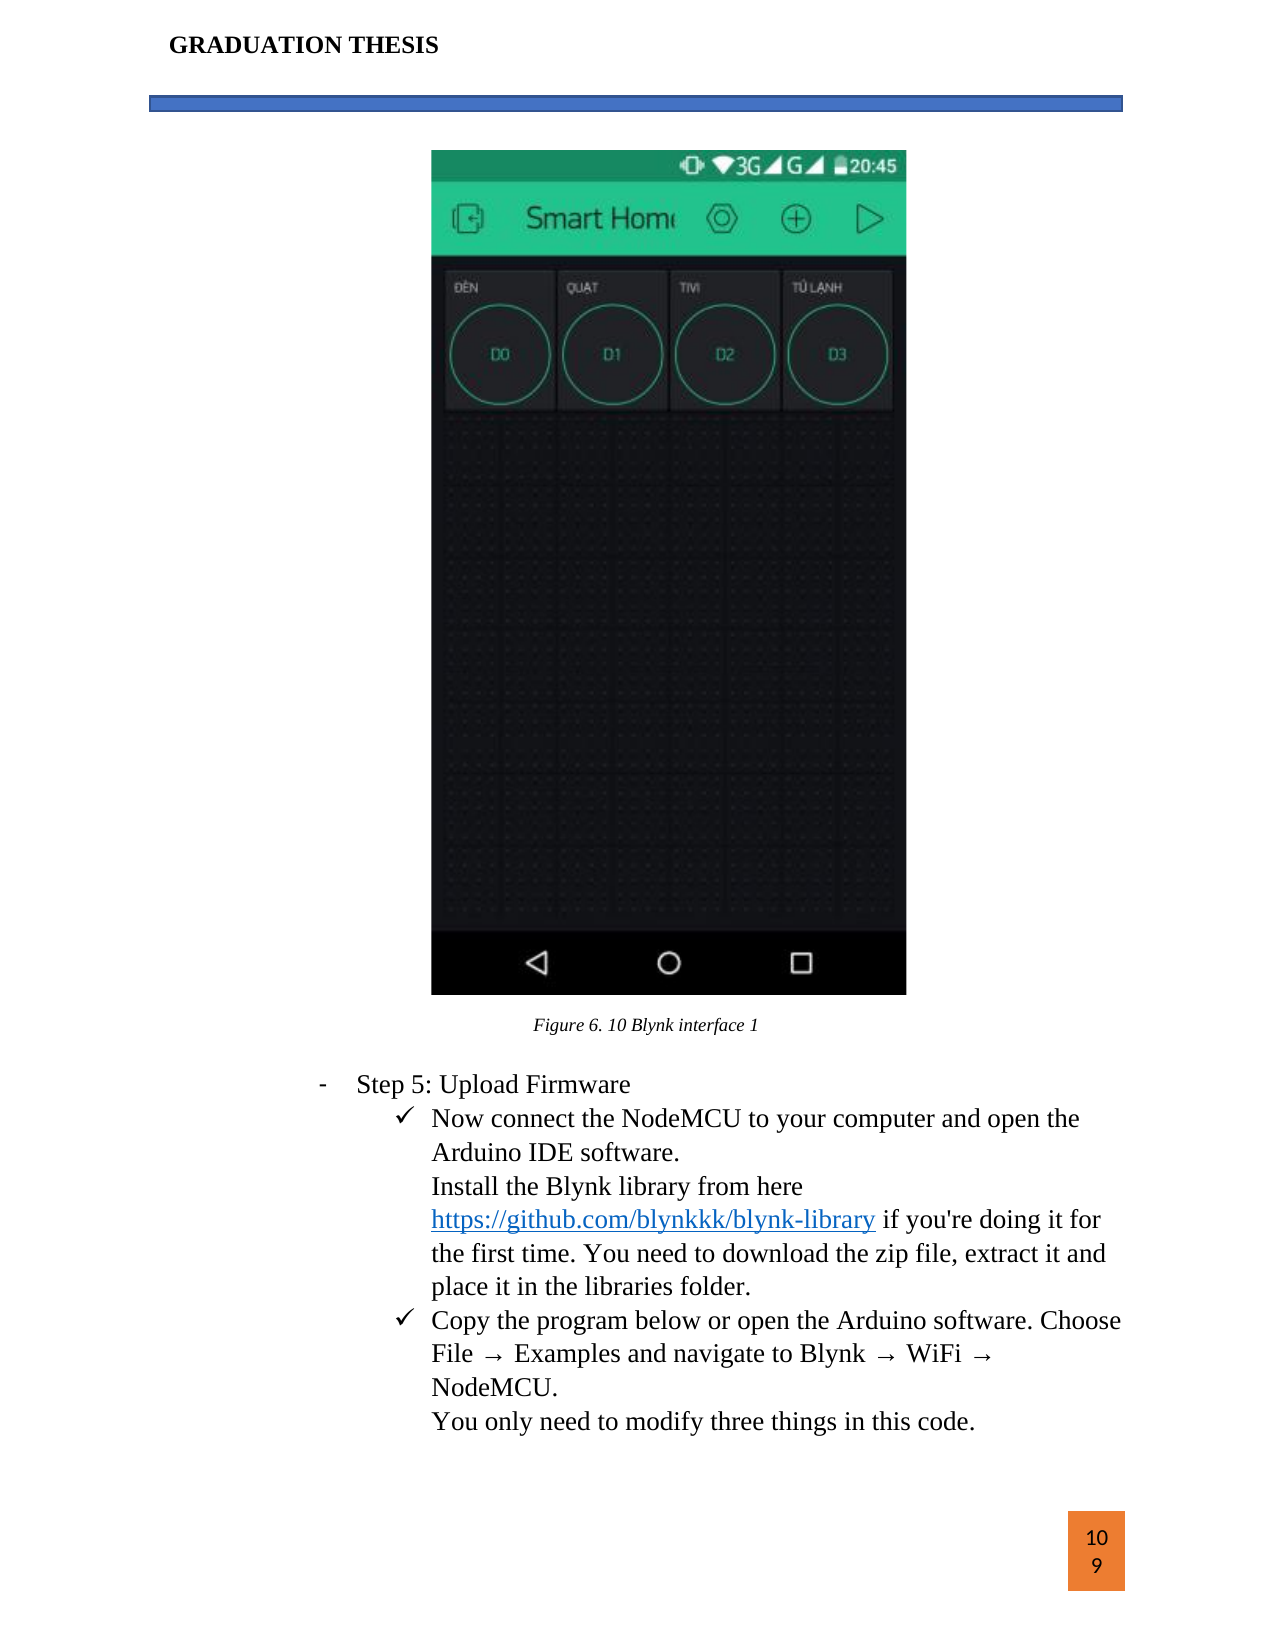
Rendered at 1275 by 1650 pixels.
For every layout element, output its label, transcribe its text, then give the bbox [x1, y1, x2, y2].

list Step 5: Upload Firmware [319, 1067, 1125, 1100]
list Copy the program below or open the Arduino software. Choose File → Examples and navigate to Blynk → WiFi → NodeMCU. [394, 1304, 1125, 1402]
picture [431, 150, 907, 995]
list You only need to modify three things in this code. [431, 1405, 1125, 1436]
list Now connect the NodeMCU to your computer and open the Arduino IDE software. [394, 1103, 1125, 1167]
list Install the Blynk library from here https://github.com/blynkkk/blynk-library if you're doing it for the first time. You need to download the zip file, extract it and place it in the libraries folder. [431, 1170, 1125, 1302]
